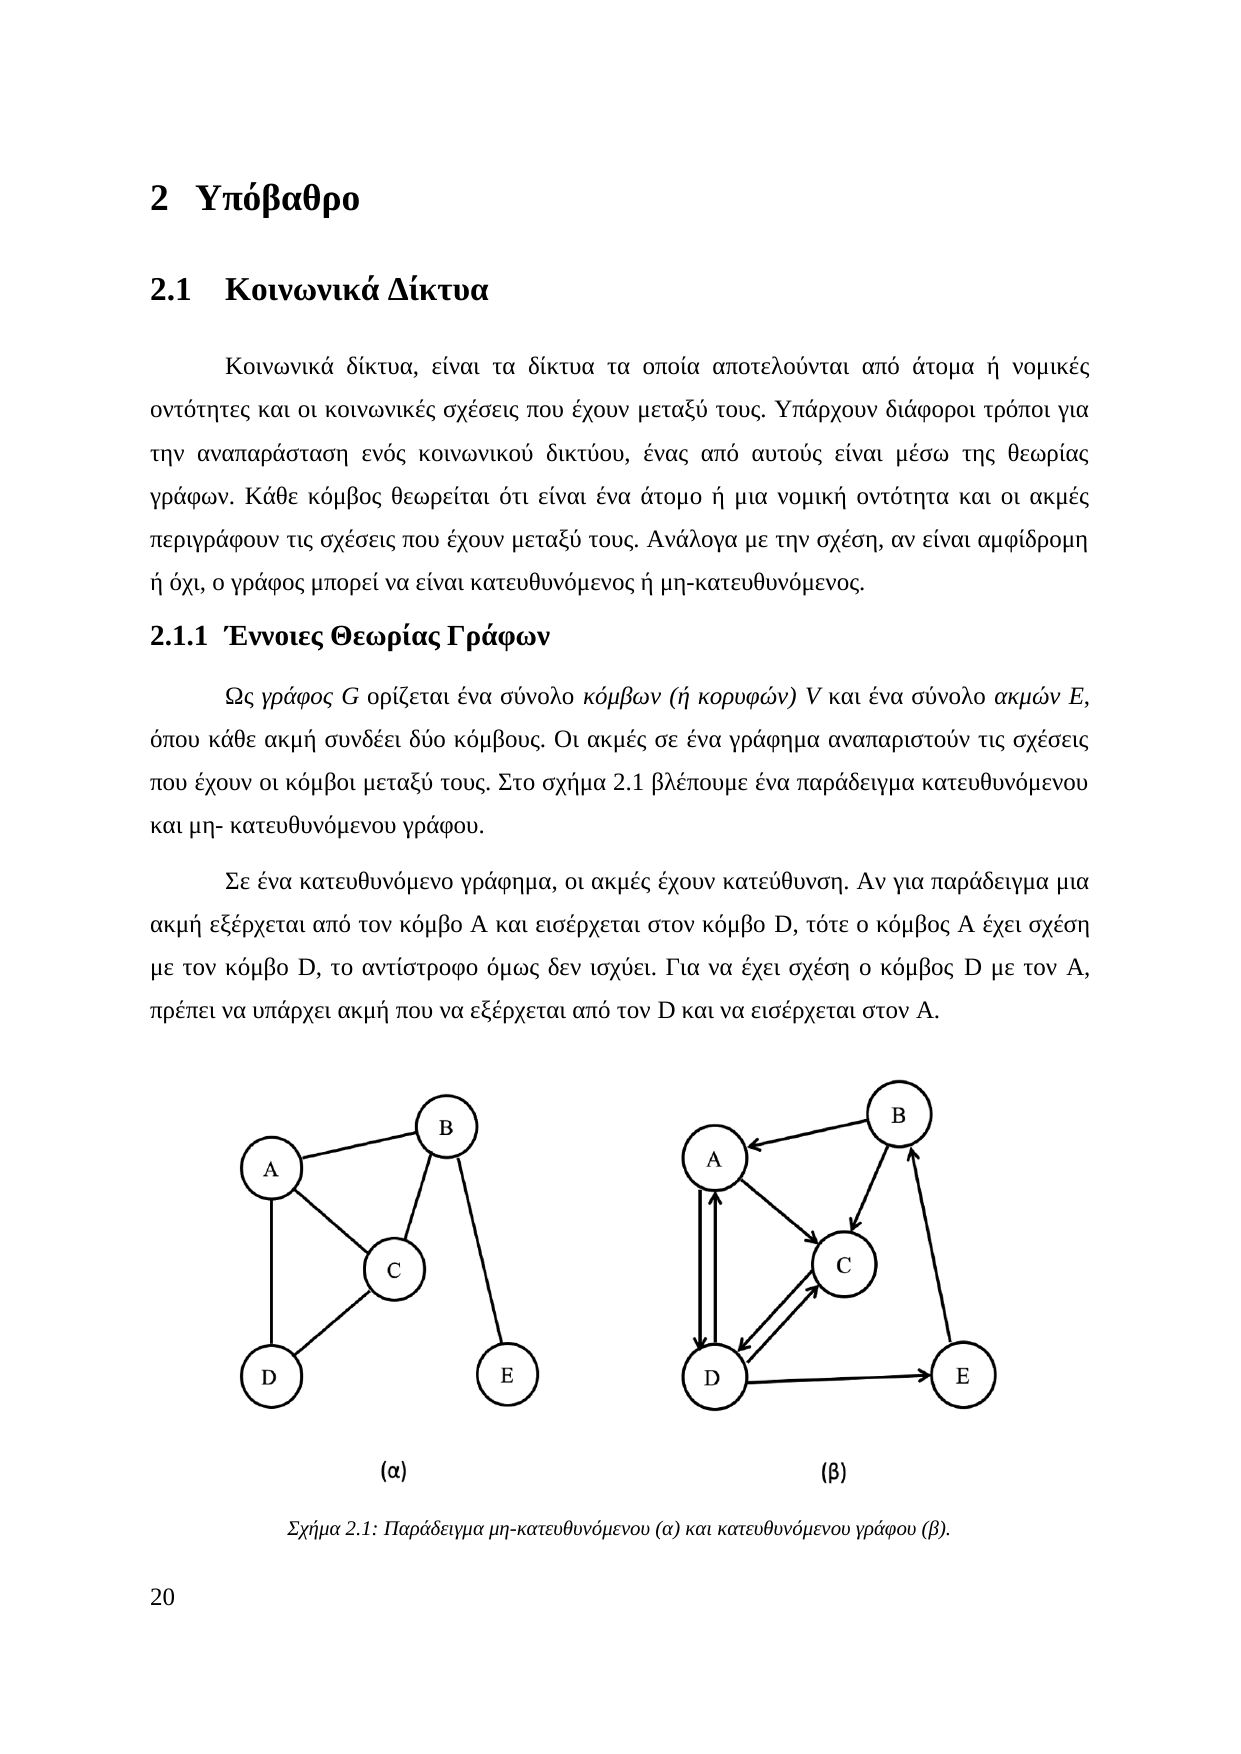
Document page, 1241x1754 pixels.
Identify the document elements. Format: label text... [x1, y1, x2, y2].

subtitle Έννοιες Θεωρίας Γράφων [150, 618, 1090, 652]
subtitle Κοινωνικά Δίκτυα [150, 269, 1090, 307]
subtitle Υπόβαθρο [150, 175, 1090, 218]
text Κοινωνικά δίκτυα, είναι τα δίκτυα τα οποία αποτελούνται από άτομα ή νομικές οντότητες και οι κοινωνικές σχέσεις που έχουν μεταξύ τους. Υπάρχουν διάφοροι τρόποι για την αναπαράσταση ενός κοινωνικού δικτύου, ένας από αυτούς είναι μέσω της θεωρίας γράφων. Κάθε κόμβος θεωρείται ότι είναι ένα άτομο ή μια νομική οντότητα και οι ακμές περιγράφουν τις σχέσεις που έχουν μεταξύ τους. Ανάλογα με την σχέση, αν είναι αμφίδρομη ή όχι, ο γράφος μπορεί να είναι κατευθυνόμενος ή μη-κατευθυνόμενος. [150, 351, 1090, 596]
picture [238, 1054, 1002, 1505]
text Ως γράφος G ορίζεται ένα σύνολο κόμβων (ή κορυφών) V και ένα σύνολο ακμών E, όπου κάθε ακμή συνδέει δύο κόμβους. Οι ακμές σε ένα γράφημα αναπαριστούν τις σχέσεις που έχουν οι κόμβοι μεταξύ τους. Στο σχήμα 2.1 βλέπουμε ένα παράδειγμα κατευθυνόμενου και μη- κατευθυνόμενου γράφου. [150, 681, 1090, 839]
text Σε ένα κατευθυνόμενο γράφημα, οι ακμές έχουν κατεύθυνση. Αν για παράδειγμα μια ακμή εξέρχεται από τον κόμβο Α και εισέρχεται στον κόμβο D, τότε ο κόμβος A έχει σχέση με τον κόμβο D, το αντίστροφο όμως δεν ισχύει. Για να έχει σχέση ο κόμβος D με τον A, πρέπει να υπάρχει ακμή που να εξέρχεται από τον D και να εισέρχεται στον A. [150, 866, 1090, 1024]
